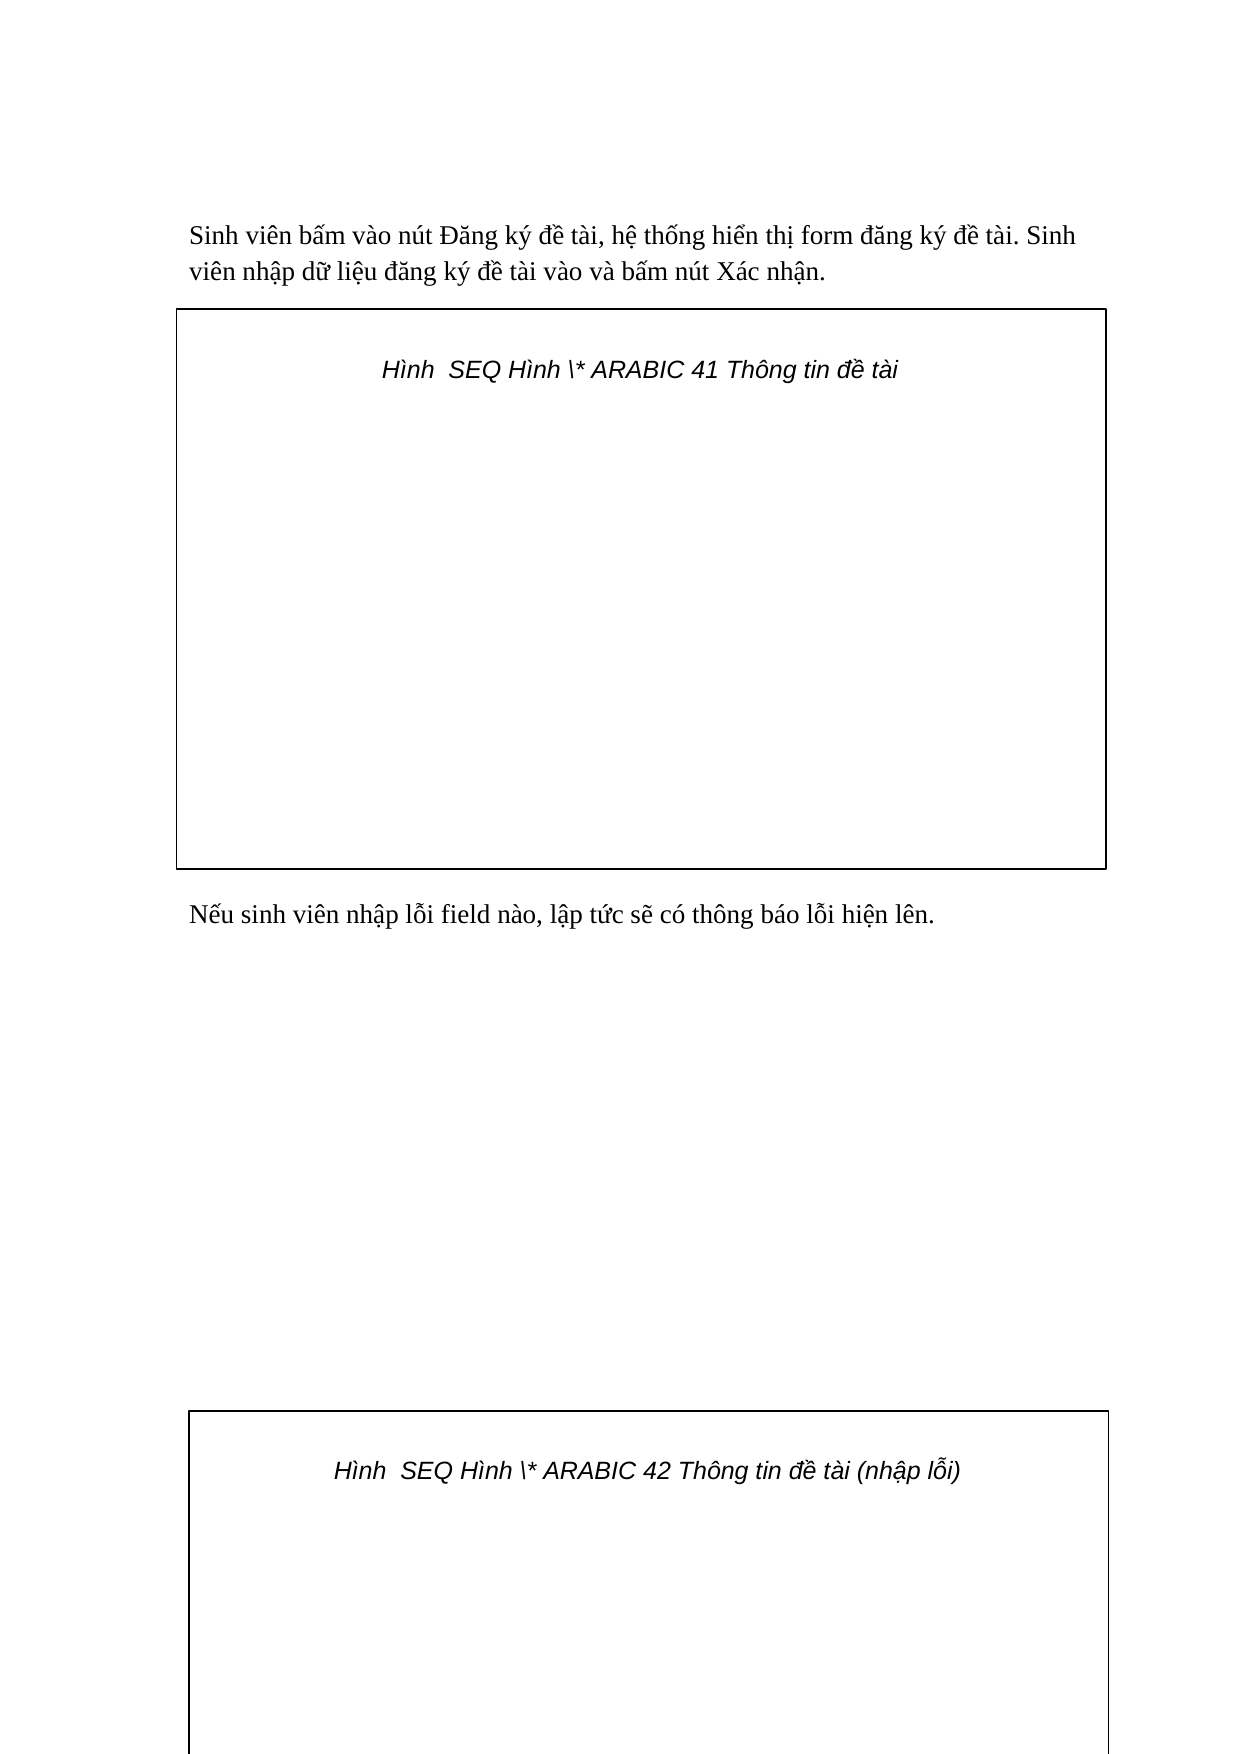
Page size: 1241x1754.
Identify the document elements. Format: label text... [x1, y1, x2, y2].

text Nếu sinh viên nhập lỗi field nào, lập tức sẽ có thông báo lỗi hiện lên. [189, 898, 1122, 929]
text Sinh viên bấm vào nút Đăng ký đề tài, hệ thống hiển thị form đăng ký đề tài. Sinh viên nhập dữ liệu đăng ký đề tài vào và bấm nút Xác nhận. [189, 219, 1122, 286]
